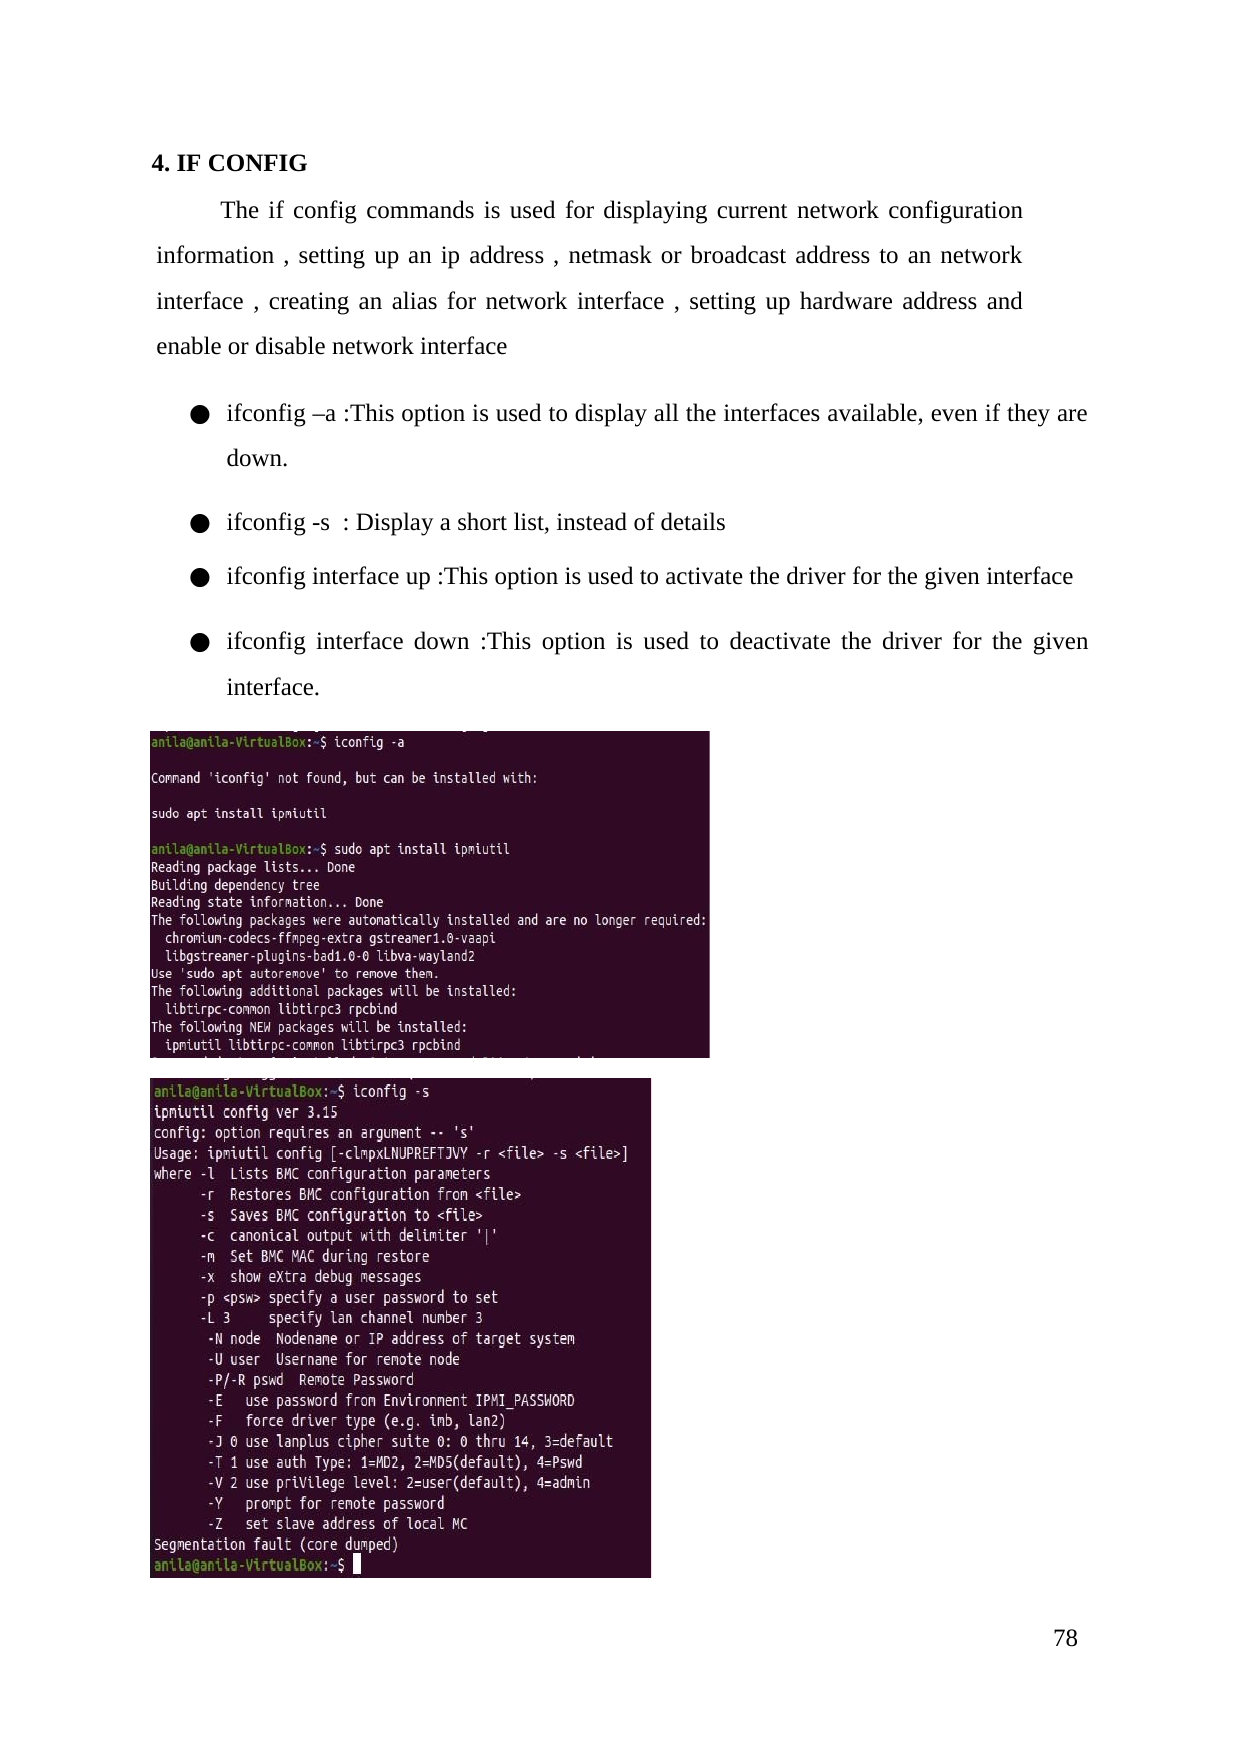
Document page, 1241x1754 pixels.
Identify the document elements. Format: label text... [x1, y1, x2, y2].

list ifconfig -s : Display a short list, instead of details [189, 503, 1132, 537]
list ifconfig interface up :This option is used to activate the driver for the given interface [189, 557, 1132, 591]
list ifconfig interface down :This option is used to deactivate the driver for the given interface. [189, 623, 1090, 700]
subtitle IF CONFIG [151, 148, 1132, 177]
picture [150, 1078, 652, 1578]
picture [150, 731, 710, 1058]
list ifconfig –a :This option is used to display all the interfaces available, even if they are down. [189, 394, 1090, 471]
text The if config commands is used for displaying current network configuration information , setting up an ip address , netmask or broadcast address to an network interface , creating an alias for network interface , setting up hardware address and enable or disable network interface [156, 195, 1024, 360]
